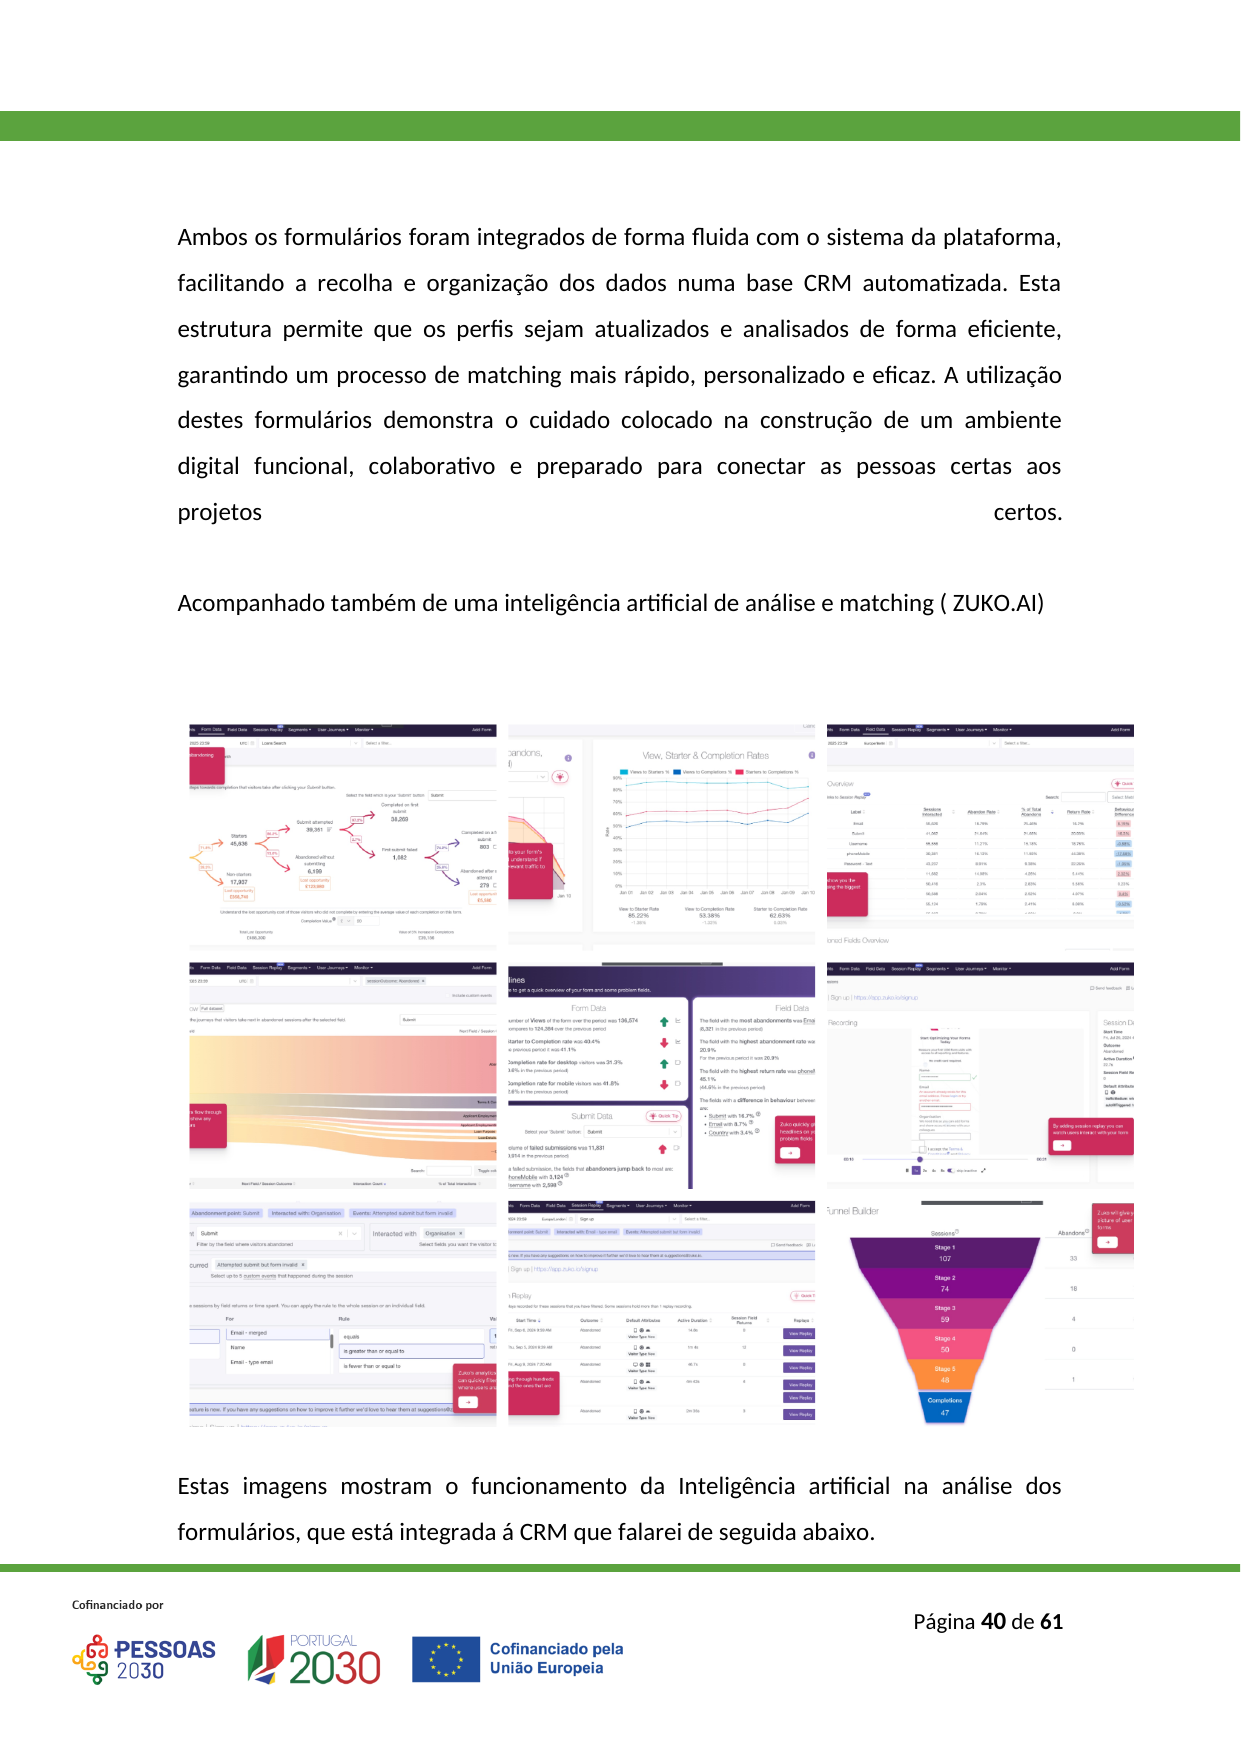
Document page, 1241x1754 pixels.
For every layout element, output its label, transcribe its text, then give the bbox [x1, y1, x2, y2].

picture [0, 111, 1241, 141]
picture [0, 1564, 1241, 1572]
text Ambos os formulários foram integrados de forma fluida com o sistema da plataforma, facilitando a recolha e organização dos dados numa base CRM automatizada. Esta estrutura permite que os perfis sejam atualizados e analisados de forma eficiente, garantindo um processo de matching mais rápido, personalizado e eficaz. A utilização destes formulários demonstra o cuidado colocado na construção de um ambiente digital funcional, colaborativo e preparado para conectar as pessoas certas aos projetos certos. Acompanhado também de uma inteligência artificial de análise e matching ( ZUKO.AI) [177, 222, 1063, 618]
text Estas imagens mostram o funcionamento da Inteligência artificial na análise dos formulários, que está integrada á CRM que falarei de seguida abaixo. [177, 1470, 1063, 1546]
picture [177, 712, 1146, 1439]
picture [62, 1591, 634, 1695]
